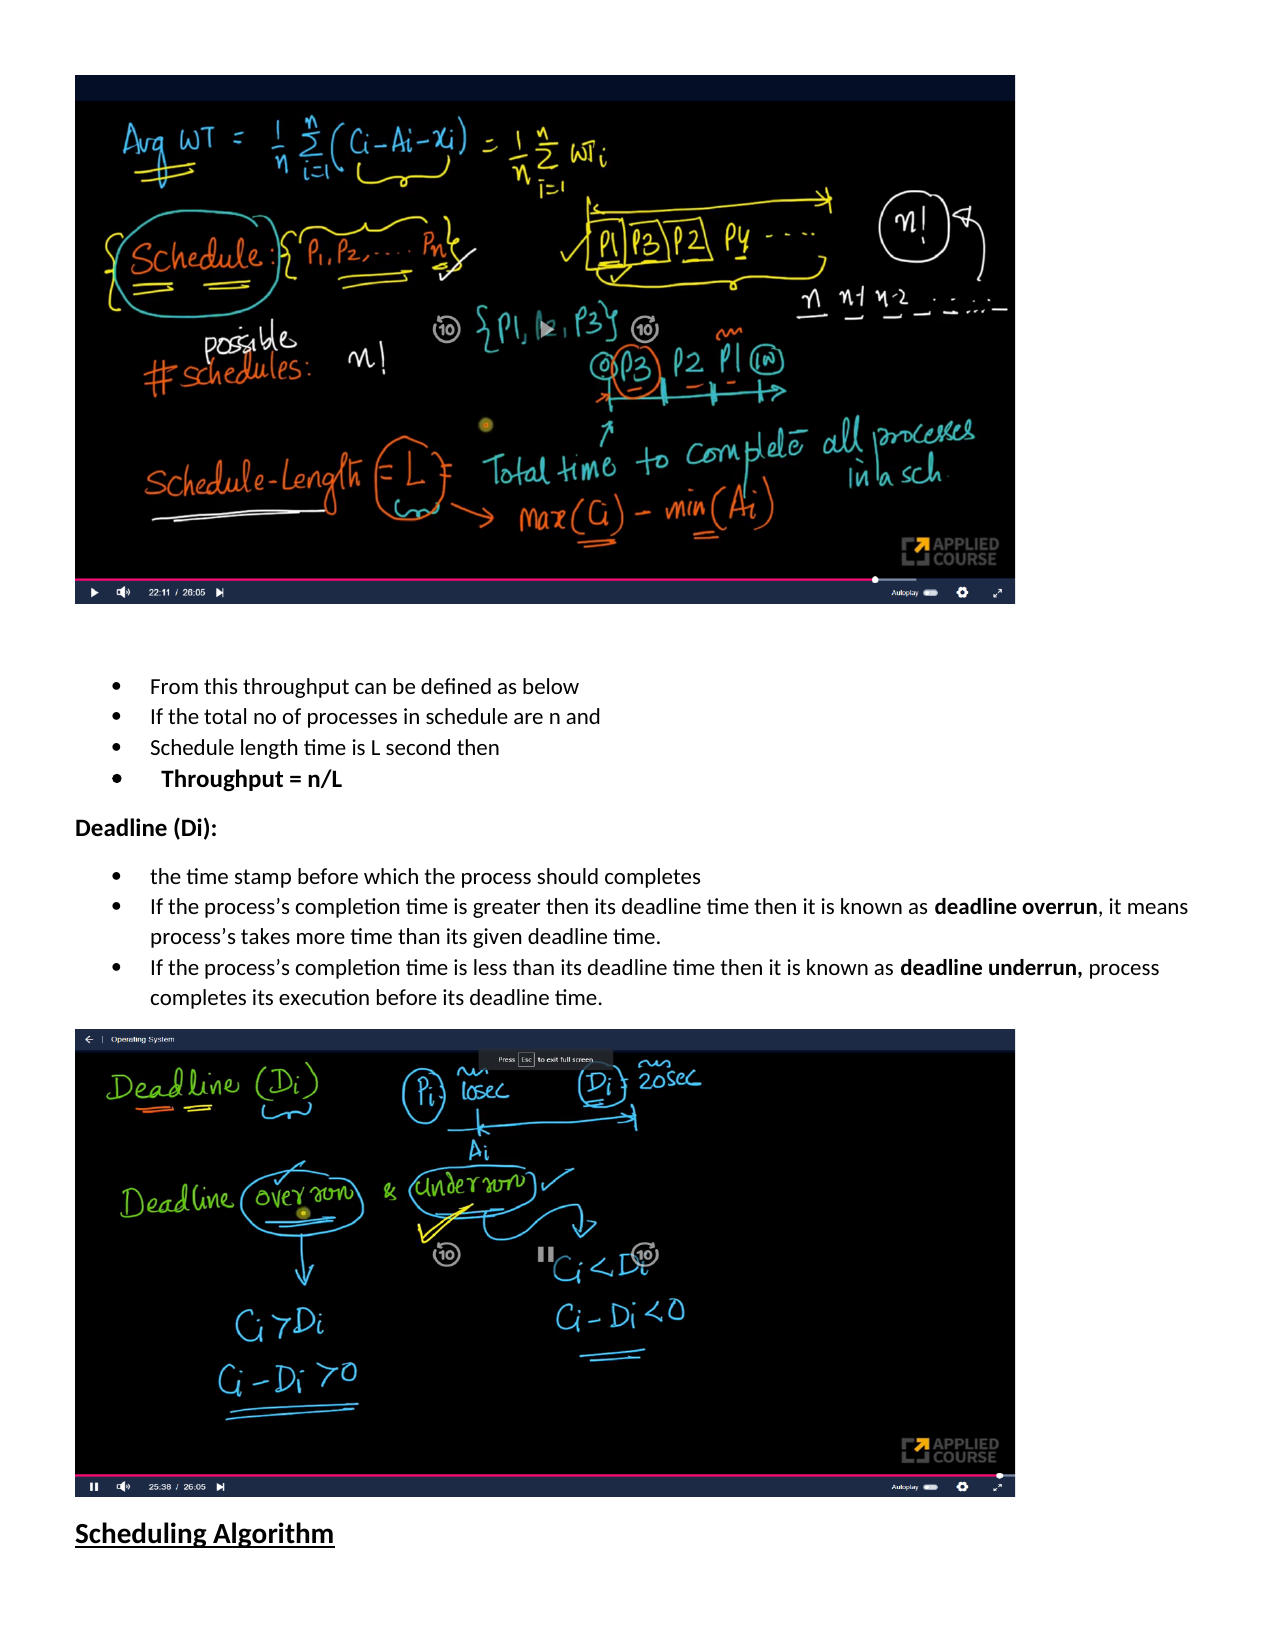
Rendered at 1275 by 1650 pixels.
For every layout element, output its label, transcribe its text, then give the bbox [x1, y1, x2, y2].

picture [75, 1029, 1016, 1497]
list If the process’s completion time is greater then its deadline time then it is known as deadline overrun, it means process’s takes more time than its given deadline time. [112, 892, 1200, 951]
list Throughput = n/L [112, 763, 1200, 793]
text Scheduling Algorithm [75, 1515, 1200, 1551]
list From this throughput can be defined as below [112, 672, 1200, 700]
picture [75, 75, 1016, 604]
list the time stamp before which the process should completes [112, 862, 1200, 890]
list Schedule length time is L second then [112, 733, 1200, 761]
list If the process’s completion time is less than its deadline time then it is known as deadline underrun, process completes its execution before its deadline time. [112, 953, 1200, 1011]
text Deadline (Di): [75, 812, 1200, 843]
list If the total no of processes in schedule are n and [112, 702, 1200, 731]
